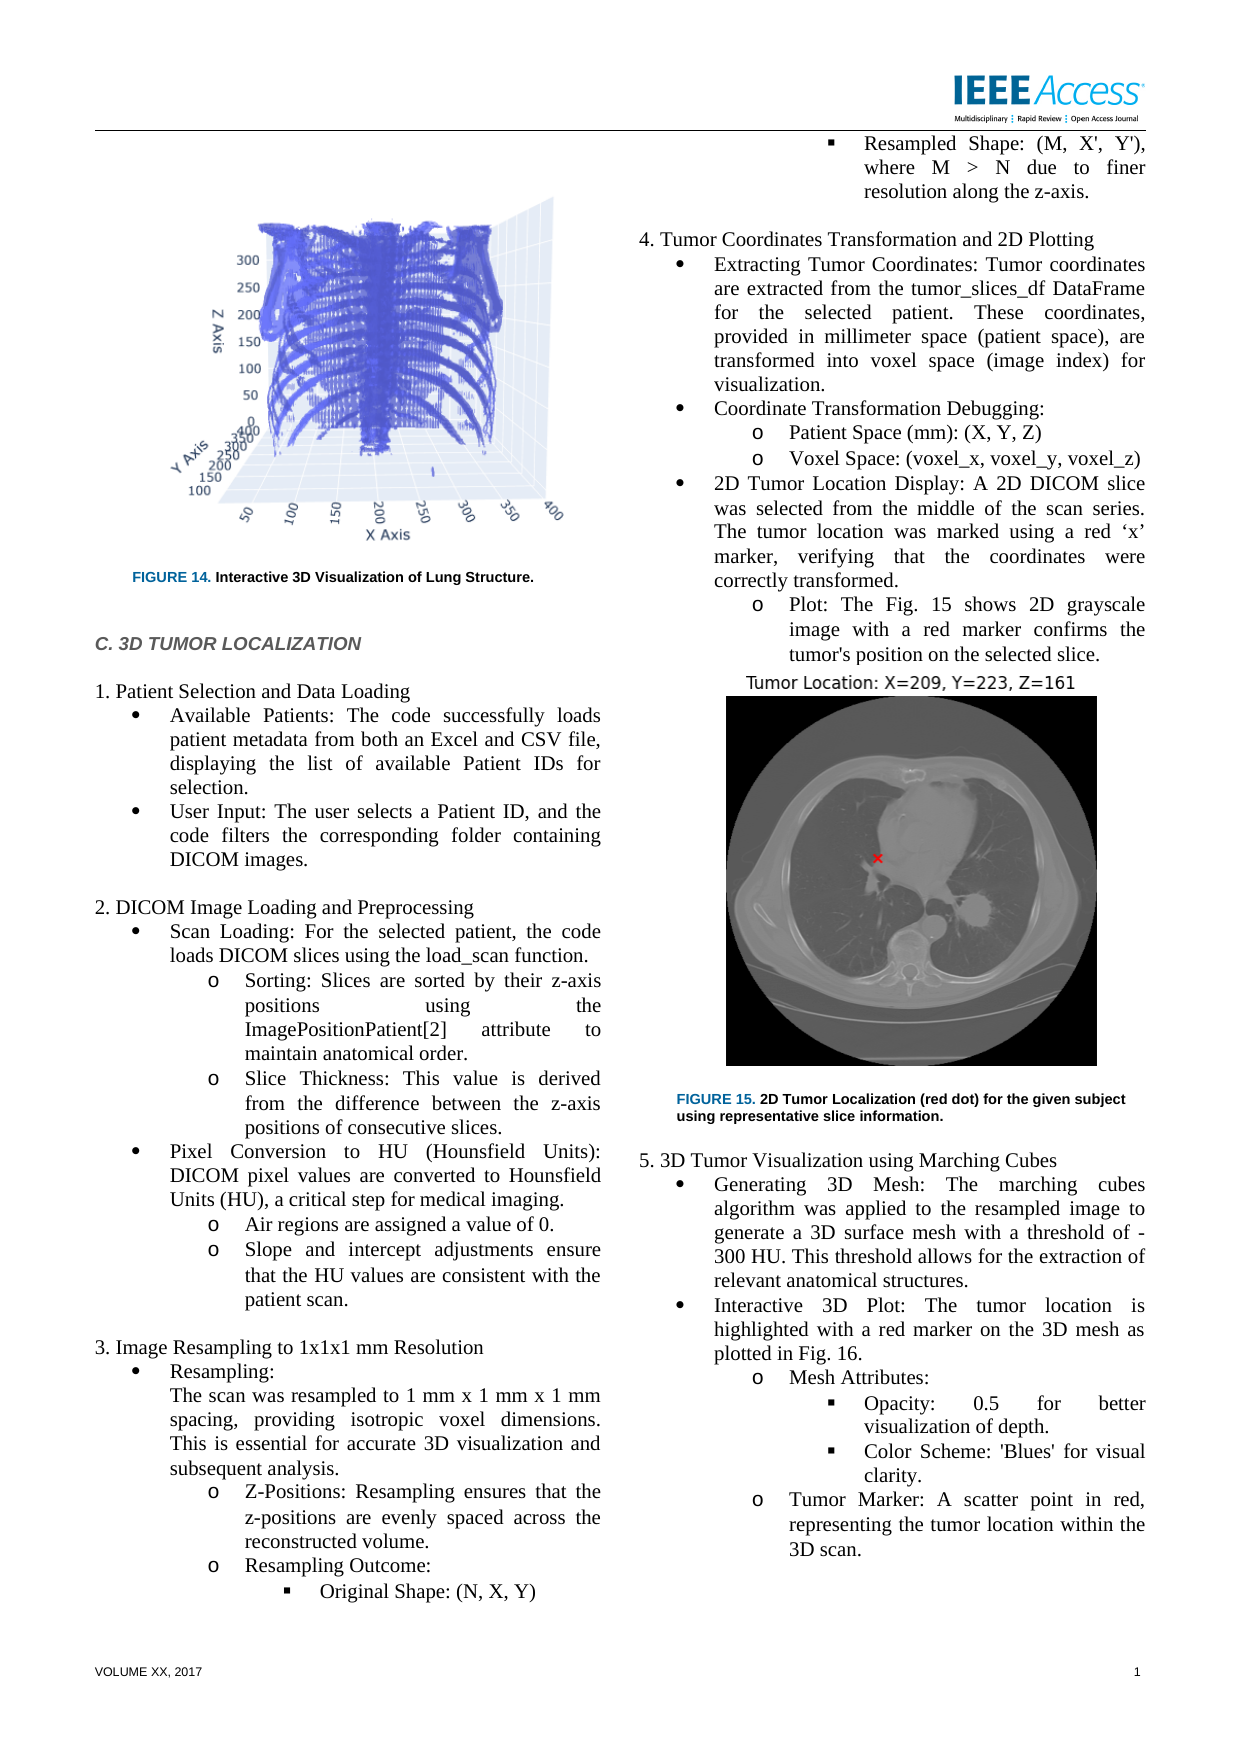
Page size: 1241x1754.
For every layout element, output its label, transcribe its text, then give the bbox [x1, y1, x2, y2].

list FIGURE 14. Interactive 3D Visualization of Lung Structure. [132, 568, 601, 585]
picture [953, 75, 1146, 124]
list Air regions are assigned a value of 0. [207, 1211, 601, 1237]
list Tumor Marker: A scatter point in red, representing the tumor location within the 3D scan. [751, 1487, 1146, 1561]
list Z-Positions: Resampling ensures that the z-positions are evenly spaced across the reconstructed volume. [207, 1479, 601, 1553]
list Original Shape: (N, X, Y) [282, 1579, 601, 1603]
list Generating 3D Mesh: The marching cubes algorithm was applied to the resampled image to generate a 3D surface mesh with a threshold of -300 HU. This threshold allows for the extraction of relevant anatomical structures. [676, 1172, 1146, 1292]
list Plot: The Fig. 15 shows 2D grayscale image with a red marker confirms the tumor's position on the selected slice. [751, 592, 1146, 666]
list Slice Thickness: This value is derived from the difference between the z-axis positions of consecutive slices. [207, 1065, 601, 1139]
list Resampling Outcome: [207, 1553, 601, 1579]
list Available Patients: The code successfully loads patient metadata from both an Excel and CSV file, displaying the list of available Patient IDs for selection. [132, 703, 601, 799]
list Voxel Space: (voxel_x, voxel_y, voxel_z) [751, 446, 1146, 471]
list Mesh Attributes: [751, 1365, 1146, 1390]
list User Input: The user selects a Patient ID, and the code filters the corresponding folder containing DICOM images. [132, 799, 601, 871]
list Color Scheme: 'Blues' for visual clarity. [826, 1438, 1146, 1487]
list Interactive 3D Plot: The tumor location is highlighted with a red marker on the 3D mesh as plotted in Fig. 16. [676, 1292, 1146, 1365]
list Slope and intercept adjustments ensure that the HU values are consistent with the patient scan. [207, 1237, 601, 1311]
list FIGURE 15. 2D Tumor Localization (red dot) for the given subject using representative slice information. [676, 1091, 1146, 1124]
text C. 3D TUMOR LOCALIZATION [94, 633, 601, 655]
list Patient Space (mm): (X, Y, Z) [751, 420, 1146, 446]
list Extracting Tumor Coordinates: Tumor coordinates are extracted from the tumor_slices_df DataFrame for the selected patient. These coordinates, provided in millimeter space (patient space), are transformed into voxel space (image index) for visualization. [676, 251, 1146, 396]
list Coordinate Transformation Debugging: [676, 396, 1146, 420]
text 1. Patient Selection and Data Loading [94, 679, 601, 703]
text 4. Tumor Coordinates Transformation and 2D Plotting [639, 227, 1146, 251]
list Resampling: The scan was resampled to 1 mm x 1 mm x 1 mm spacing, providing isotropic voxel dimensions. This is essential for accurate 3D visualization and subsequent analysis. [132, 1359, 601, 1479]
text 2. DICOM Image Loading and Preprocessing [94, 895, 601, 919]
list Opacity: 0.5 for better visualization of depth. [826, 1390, 1146, 1438]
picture [716, 665, 1106, 1076]
list Scan Loading: For the selected patient, the code loads DICOM slices using the load_scan function. [132, 919, 601, 967]
list Sorting: Slices are sorted by their z-axis positions using the ImagePositionPatient[2] attribute to maintain anatomical order. [207, 967, 601, 1065]
picture [1044, 81, 1051, 92]
list Pixel Conversion to HU (Hounsfield Units): DICOM pixel values are converted to Hounsfield Units (HU), a critical step for medical imaging. [132, 1139, 601, 1211]
text 5. 3D Tumor Visualization using Marching Cubes [639, 1148, 1146, 1172]
list 2D Tumor Location Display: A 2D DICOM slice was selected from the middle of the scan series. The tumor location was marked using a red ‘x’ marker, verifying that the coordinates were correctly transformed. [676, 471, 1146, 592]
picture [143, 131, 591, 554]
text 3. Image Resampling to 1x1x1 mm Resolution [94, 1335, 601, 1359]
list Resampled Shape: (M, X', Y'), where M > N due to finer resolution along the z-axis. [826, 131, 1146, 203]
